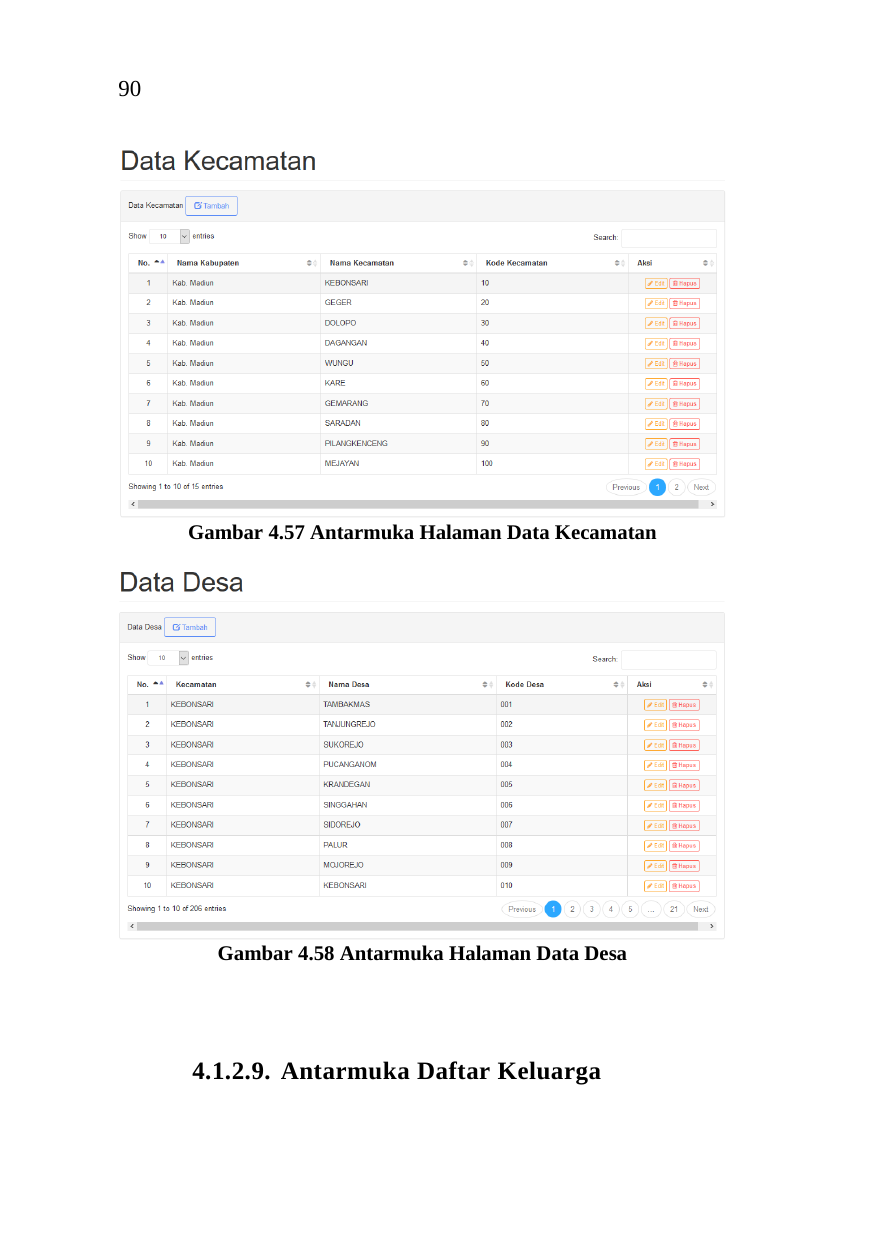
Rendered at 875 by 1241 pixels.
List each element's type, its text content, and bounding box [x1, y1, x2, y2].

picture [118, 570, 727, 941]
subtitle Antarmuka Daftar Keluarga [192, 1056, 726, 1085]
picture [118, 147, 727, 520]
